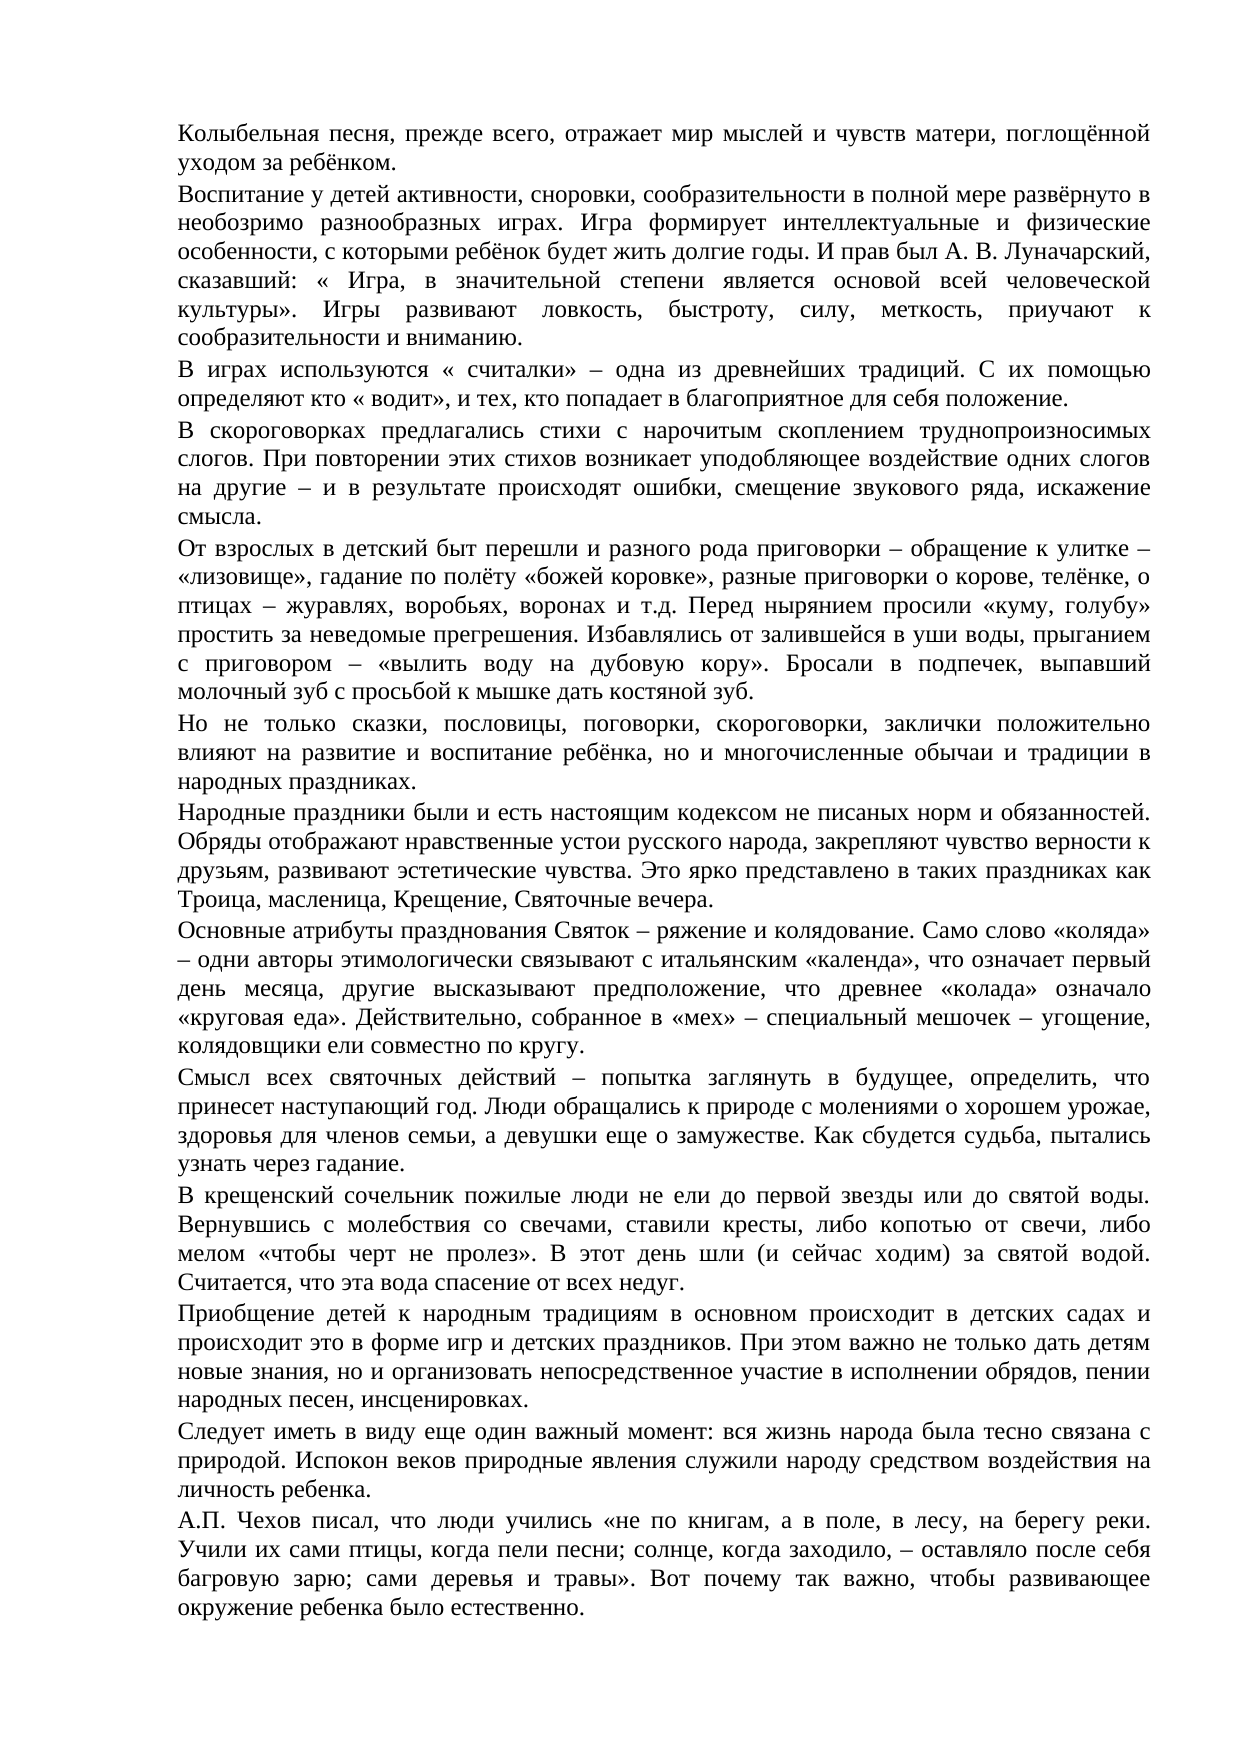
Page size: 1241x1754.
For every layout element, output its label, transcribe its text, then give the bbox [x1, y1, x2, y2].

text Основные атрибуты празднования Святок – ряжение и колядование. Само слово «коляда» – одни авторы этимологически связывают с итальянским «календа», что означает первый день месяца, другие высказывают предположение, что древнее «колада» означало «круговая еда». Действительно, собранное в «мех» – специальный мешочек – угощение, колядовщики ели совместно по кругу. [177, 916, 1152, 1059]
text Приобщение детей к народным традициям в основном происходит в детских садах и происходит это в форме игр и детских праздников. При этом важно не только дать детям новые знания, но и организовать непосредственное участие в исполнении обрядов, пении народных песен, инсценировках. [177, 1298, 1152, 1413]
text Следует иметь в виду еще один важный момент: вся жизнь народа была тесно связана с природой. Испокон веков природные явления служили народу средством воздействия на личность ребенка. [177, 1416, 1152, 1503]
text Народные праздники были и есть настоящим кодексом не писаных норм и обязанностей. Обряды отображают нравственные устои русского народа, закрепляют чувство верности к друзьям, развивают эстетические чувства. Это ярко представлено в таких праздниках как Троица, масленица, Крещение, Святочные вечера. [177, 797, 1152, 912]
text Смысл всех святочных действий – попытка заглянуть в будущее, определить, что принесет наступающий год. Люди обращались к природе с молениями о хорошем урожае, здоровья для членов семьи, а девушки еще о замужестве. Как сбудется судьба, пытались узнать через гадание. [177, 1062, 1152, 1177]
text Но не только сказки, пословицы, поговорки, скороговорки, заклички положительно влияют на развитие и воспитание ребёнка, но и многочисленные обычаи и традиции в народных праздниках. [177, 708, 1152, 794]
text Колыбельная песня, прежде всего, отражает мир мыслей и чувств матери, поглощённой уходом за ребёнком. [177, 118, 1152, 176]
text От взрослых в детский быт перешли и разного рода приговорки – обращение к улитке – «лизовище», гадание по полёту «божей коровке», разные приговорки о корове, телёнке, о птицах – журавлях, воробьях, воронах и т.д. Перед нырянием просили «куму, голубу» простить за неведомые прегрешения. Избавлялись от залившейся в уши воды, прыганием с приговором – «вылить воду на дубовую кору». Бросали в подпечек, выпавший молочный зуб с просьбой к мышке дать костяной зуб. [177, 533, 1152, 705]
text Воспитание у детей активности, сноровки, сообразительности в полной мере развёрнуто в необозримо разнообразных играх. Игра формирует интеллектуальные и физические особенности, с которыми ребёнок будет жить долгие годы. И прав был А. В. Луначарский, сказавший: « Игра, в значительной степени является основой всей человеческой культуры». Игры развивают ловкость, быстроту, силу, меткость, приучают к сообразительности и вниманию. [177, 179, 1152, 351]
text А.П. Чехов писал, что люди учились «не по книгам, а в поле, в лесу, на берегу реки. Учили их сами птицы, когда пели песни; солнце, когда заходило, – оставляло после себя багровую зарю; сами деревья и травы». Вот почему так важно, чтобы развивающее окружение ребенка было естественно. [177, 1506, 1152, 1621]
text В скороговорках предлагались стихи с нарочитым скоплением труднопроизносимых слогов. При повторении этих стихов возникает уподобляющее воздействие одних слогов на другие – и в результате происходят ошибки, смещение звукового ряда, искажение смысла. [177, 415, 1152, 530]
text В играх используются « считалки» – одна из древнейших традиций. С их помощью определяют кто « водит», и тех, кто попадает в благоприятное для себя положение. [177, 354, 1152, 412]
text В крещенский сочельник пожилые люди не ели до первой звезды или до святой воды. Вернувшись с молебствия со свечами, ставили кресты, либо копотью от свечи, либо мелом «чтобы черт не пролез». В этот день шли (и сейчас ходим) за святой водой. Считается, что эта вода спасение от всех недуг. [177, 1180, 1152, 1295]
